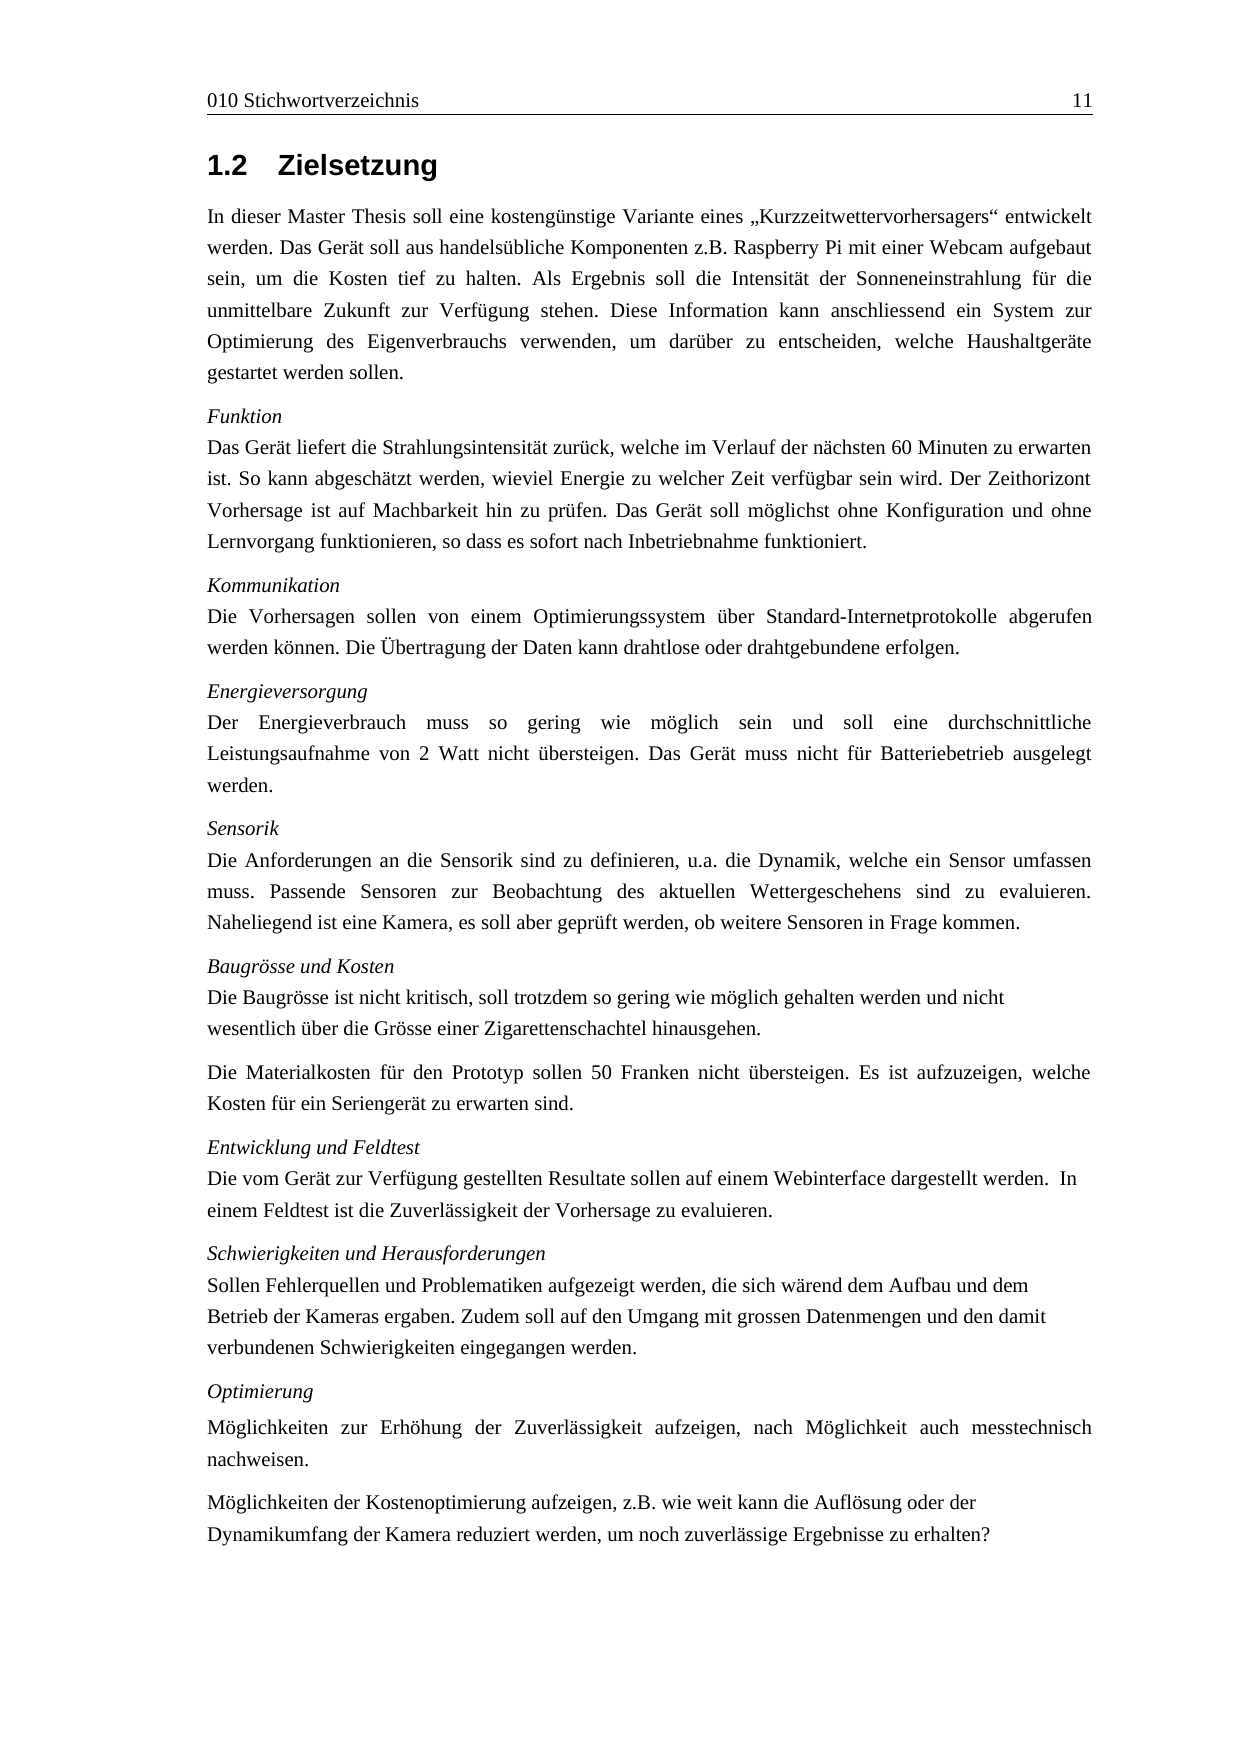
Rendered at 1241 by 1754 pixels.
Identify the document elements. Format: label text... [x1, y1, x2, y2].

text Optimierung [207, 1379, 1093, 1403]
text Sensorik [207, 816, 1093, 840]
text Energieversorgung [207, 679, 1093, 703]
text Funktion Das Gerät liefert die Strahlungsintensität zurück, welche im Verlauf der nächsten 60 Minuten zu erwarten ist. So kann abgeschätzt werden, wieviel Energie zu welcher Zeit verfügbar sein wird. Der Zeithorizont Vorhersage ist auf Machbarkeit hin zu prüfen. Das Gerät soll möglichst ohne Konfiguration und ohne Lernvorgang funktionieren, so dass es sofort nach Inbetriebnahme funktioniert. [207, 404, 1093, 553]
text Die Anforderungen an die Sensorik sind zu definieren, u.a. die Dynamik, welche ein Sensor umfassen muss. Passende Sensoren zur Beobachtung des aktuellen Wettergeschehens sind zu evaluieren. Naheliegend ist eine Kamera, es soll aber geprüft werden, ob weitere Sensoren in Frage kommen. [207, 847, 1093, 934]
text Möglichkeiten zur Erhöhung der Zuverlässigkeit aufzeigen, nach Möglichkeit auch messtechnisch nachweisen. [207, 1415, 1093, 1471]
text Die Materialkosten für den Prototyp sollen 50 Franken nicht übersteigen. Es ist aufzuzeigen, welche Kosten für ein Seriengerät zu erwarten sind. [207, 1060, 1093, 1115]
subtitle Zielsetzung [207, 148, 1093, 181]
text Der Energieverbrauch muss so gering wie möglich sein und soll eine durchschnittliche Leistungsaufnahme von 2 Watt nicht übersteigen. Das Gerät muss nicht für Batteriebetrieb ausgelegt werden. [207, 710, 1093, 797]
text Entwicklung und Feldtest Die vom Gerät zur Verfügung gestellten Resultate sollen auf einem Webinterface dargestellt werden. In einem Feldtest ist die Zuverlässigkeit der Vorhersage zu evaluieren. [207, 1135, 1093, 1222]
text Kommunikation Die Vorhersagen sollen von einem Optimierungssystem über Standard-Internetprotokolle abgerufen werden können. Die Übertragung der Daten kann drahtlose oder drahtgebundene erfolgen. [207, 572, 1093, 659]
text Schwierigkeiten und Herausforderungen Sollen Fehlerquellen und Problematiken aufgezeigt werden, die sich wärend dem Aufbau und dem Betrieb der Kameras ergaben. Zudem soll auf den Umgang mit grossen Datenmengen und den damit verbundenen Schwierigkeiten eingegangen werden. [207, 1241, 1093, 1359]
text Möglichkeiten der Kostenoptimierung aufzeigen, z.B. wie weit kann die Auflösung oder der Dynamikumfang der Kamera reduziert werden, um noch zuverlässige Ergebnisse zu erhalten? [207, 1490, 1093, 1577]
text In dieser Master Thesis soll eine kostengünstige Variante eines „Kurzzeitwettervorhersagers“ entwickelt werden. Das Gerät soll aus handelsübliche Komponenten z.B. Raspberry Pi mit einer Webcam aufgebaut sein, um die Kosten tief zu halten. Als Ergebnis soll die Intensität der Sonneneinstrahlung für die unmittelbare Zukunft zur Verfügung stehen. Diese Information kann anschliessend ein System zur Optimierung des Eigenverbrauchs verwenden, um darüber zu entscheiden, welche Haushaltgeräte gestartet werden sollen. [207, 204, 1093, 384]
text Baugrösse und Kosten Die Baugrösse ist nicht kritisch, soll trotzdem so gering wie möglich gehalten werden und nicht wesentlich über die Grösse einer Zigarettenschachtel hinausgehen. [207, 954, 1093, 1040]
